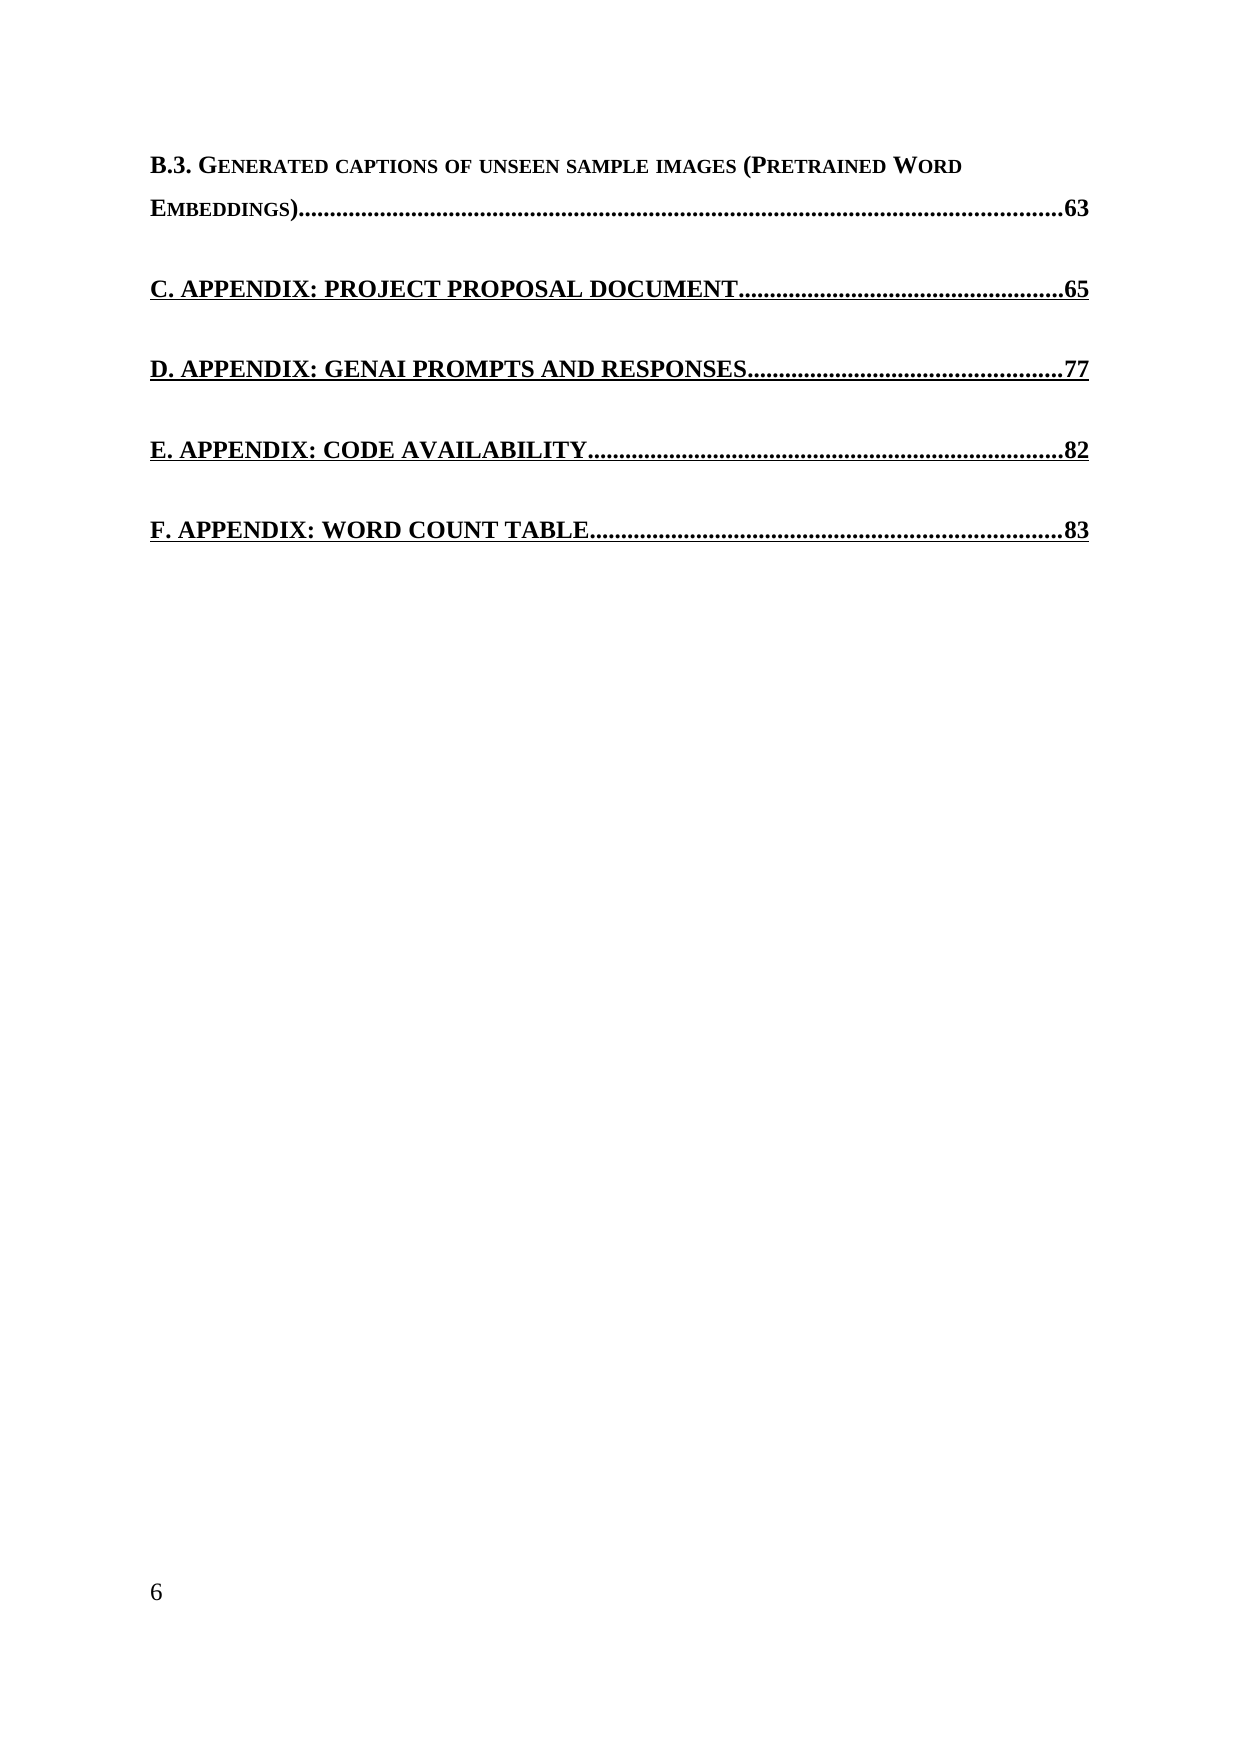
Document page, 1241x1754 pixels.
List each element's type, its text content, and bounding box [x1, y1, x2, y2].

text C. Appendix: Project Proposal Document 65 [150, 274, 1090, 302]
text E. Appendix: Code Availability 82 [150, 435, 1090, 464]
text D. Appendix: GenAI Prompts and Responses 77 [150, 354, 1090, 383]
text B.3. Generated captions of unseen sample images (Pretrained Word Embeddings) 63 [150, 150, 1090, 222]
text F. Appendix: Word Count Table 83 [150, 516, 1090, 544]
